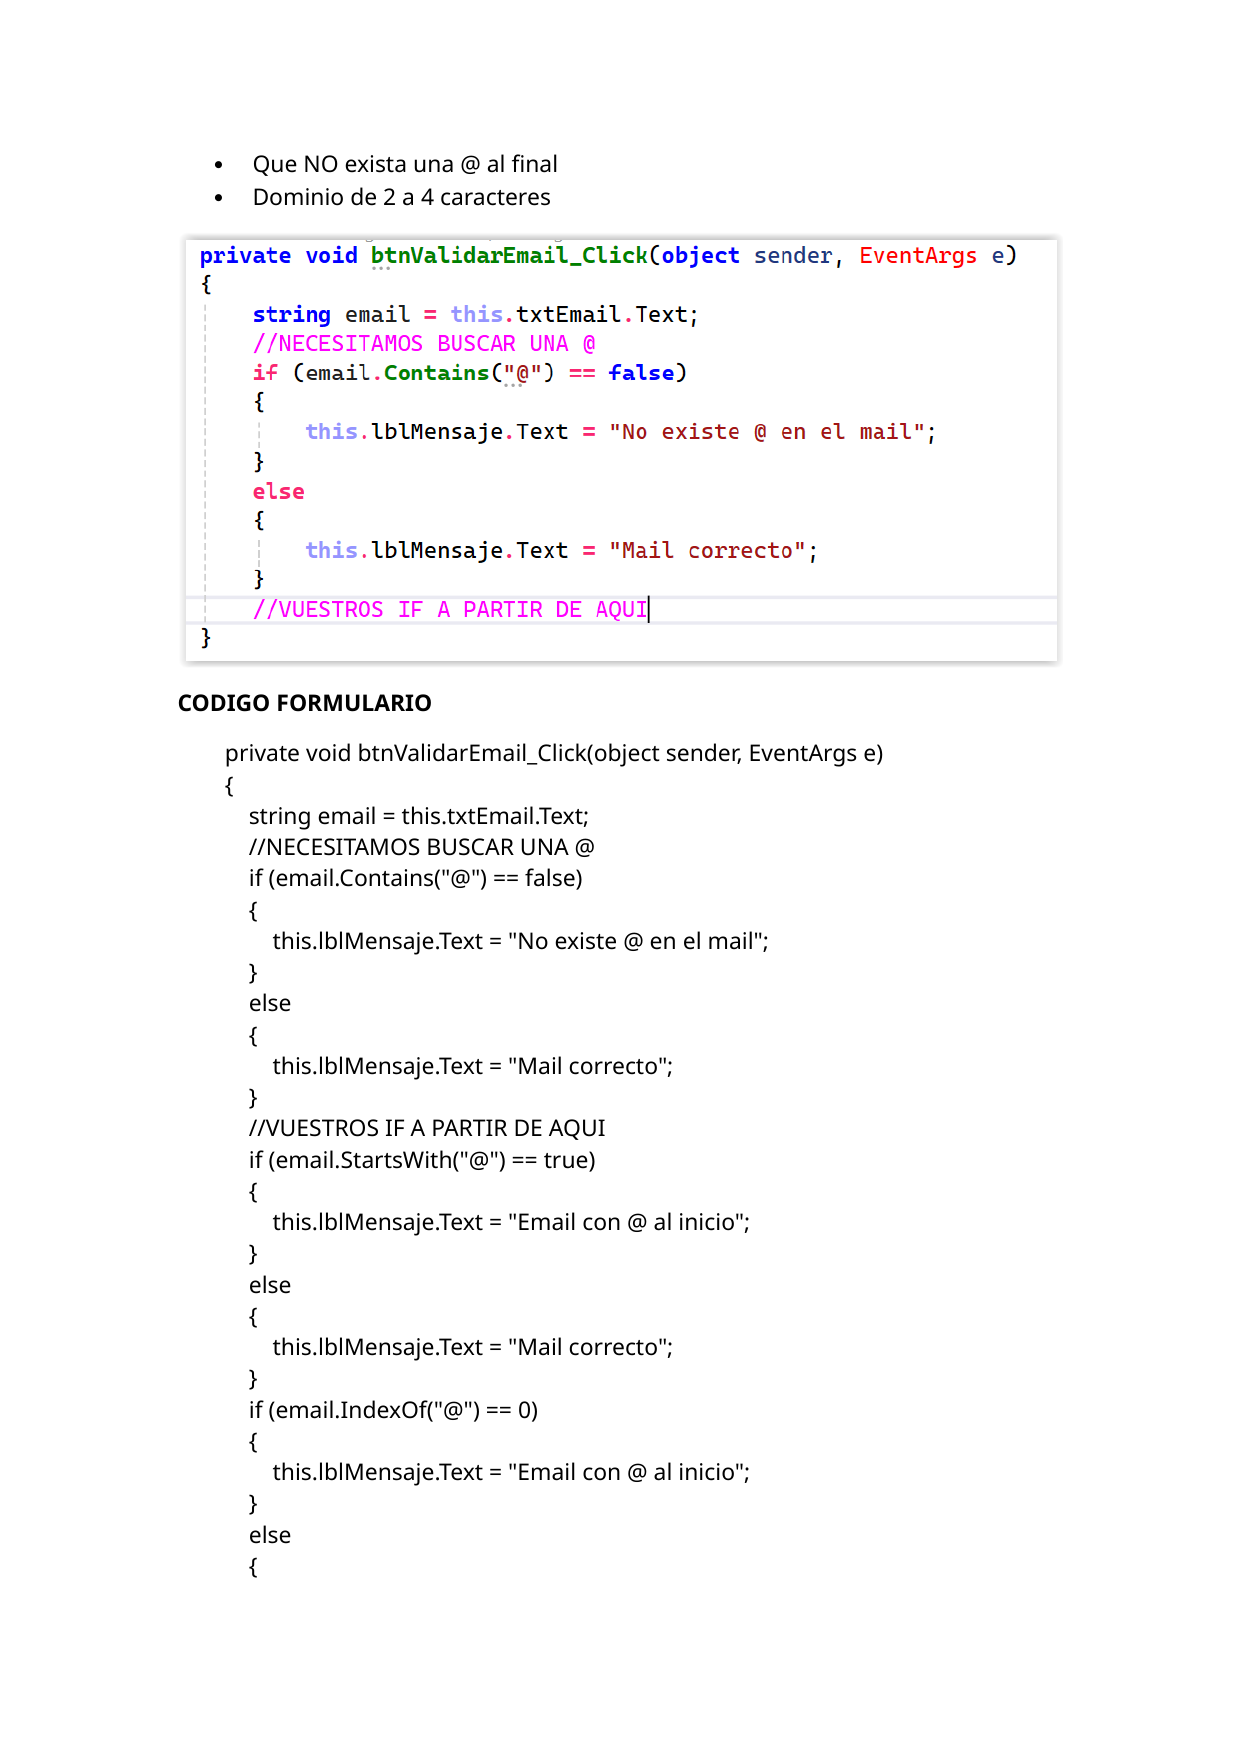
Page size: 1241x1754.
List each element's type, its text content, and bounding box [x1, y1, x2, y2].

text } [177, 1362, 1063, 1394]
text else [177, 1269, 1063, 1300]
text string email = this.txtEmail.Text; [177, 800, 1063, 831]
text CODIGO FORMULARIO [177, 687, 1063, 718]
text this.lblMensaje.Text = "No existe @ en el mail"; [177, 925, 1063, 956]
text { [177, 1019, 1063, 1050]
text else [177, 1519, 1063, 1550]
text private void btnValidarEmail_Click(object sender, EventArgs e) [177, 737, 1063, 769]
text if (email.Contains("@") == false) [177, 862, 1063, 894]
text if (email.StartsWith("@") == true) [177, 1144, 1063, 1175]
text if (email.IndexOf("@") == 0) [177, 1394, 1063, 1425]
text } [177, 956, 1063, 987]
text { [177, 1300, 1063, 1331]
text } [177, 1237, 1063, 1269]
text { [177, 1175, 1063, 1206]
text this.lblMensaje.Text = "Mail correcto"; [177, 1050, 1063, 1081]
list Dominio de 2 a 4 caracteres [215, 181, 1063, 213]
text } [177, 1487, 1063, 1519]
text } [177, 1081, 1063, 1112]
text //VUESTROS IF A PARTIR DE AQUI [177, 1112, 1063, 1144]
text { [177, 894, 1063, 925]
picture [177, 231, 1063, 668]
list Que NO exista una @ al final [215, 148, 1063, 179]
text this.lblMensaje.Text = "Email con @ al inicio"; [177, 1206, 1063, 1237]
text { [177, 1425, 1063, 1456]
text else [177, 987, 1063, 1019]
text //NECESITAMOS BUSCAR UNA @ [177, 831, 1063, 862]
text { [177, 1550, 1063, 1581]
text this.lblMensaje.Text = "Email con @ al inicio"; [177, 1456, 1063, 1487]
text this.lblMensaje.Text = "Mail correcto"; [177, 1331, 1063, 1362]
text { [177, 769, 1063, 800]
